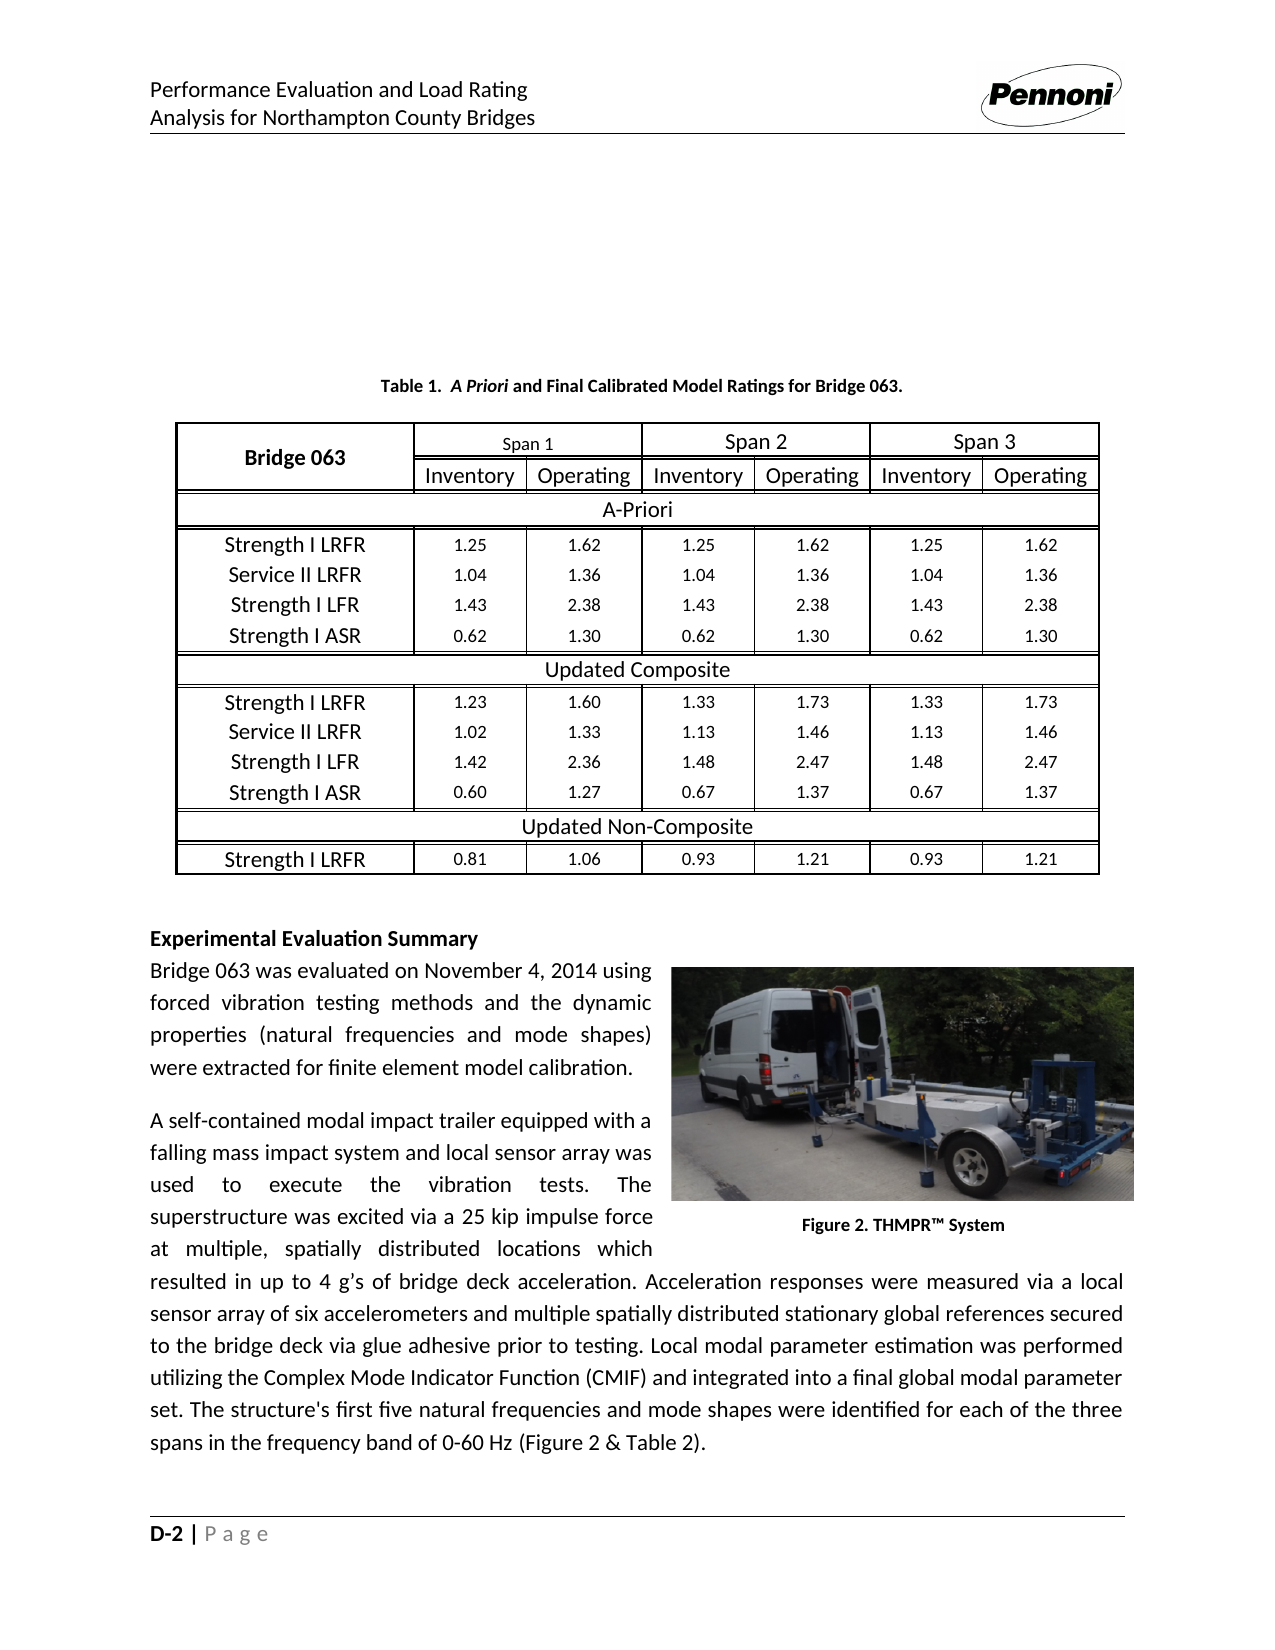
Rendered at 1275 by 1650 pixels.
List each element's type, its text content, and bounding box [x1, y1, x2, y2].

text Table 1. A Priori and Final Calibrated Model Ratings for Bridge 063. [159, 374, 1125, 397]
table_cell Inventory [415, 460, 526, 489]
table_header Span 3 [871, 424, 1098, 455]
table_cell 1.04 [871, 559, 982, 589]
table_cell 1.36 [755, 559, 869, 589]
table_cell Updated Composite [178, 656, 1098, 683]
table_cell 1.43 [871, 590, 982, 619]
table_cell Operating [527, 460, 641, 489]
table_cell 1.43 [643, 590, 754, 619]
table_header Span 2 [643, 424, 869, 455]
table_cell 0.93 [643, 845, 754, 873]
table_cell A-Priori [178, 494, 1098, 525]
table_cell 2.38 [755, 590, 869, 619]
table_cell 0.67 [871, 776, 982, 808]
table_cell 1.21 [755, 845, 869, 873]
table_cell 1.62 [527, 530, 641, 559]
table_cell Service II LRFR [178, 716, 413, 746]
table_cell 1.60 [527, 688, 641, 716]
table_cell 1.04 [415, 559, 526, 589]
table_cell 1.36 [527, 559, 641, 589]
table_cell 1.37 [755, 776, 869, 808]
table_cell 1.23 [415, 688, 526, 716]
table_cell Strength I LRFR [178, 688, 413, 716]
table_cell Inventory [643, 460, 754, 489]
table_cell 0.93 [871, 845, 982, 873]
table_cell Operating [755, 460, 869, 489]
table_cell Updated Non-Composite [178, 812, 1098, 840]
table_cell 2.36 [527, 746, 641, 776]
table_header Span 1 [415, 424, 641, 455]
subtitle Experimental Evaluation Summary [150, 924, 1125, 952]
text Bridge 063 was evaluated on November 4, 2014 using forced vibration testing methods and the dynamic properties (natural frequencies and mode shapes) were extracted for finite element model calibration. [150, 956, 1125, 1081]
table_cell 1.36 [983, 559, 1098, 589]
table_cell 2.38 [983, 590, 1098, 619]
table_cell Operating [983, 460, 1098, 489]
picture [976, 61, 1125, 132]
table_cell 1.04 [643, 559, 754, 589]
table_cell Strength I LFR [178, 590, 413, 619]
table_cell 1.48 [643, 746, 754, 776]
table_cell 0.62 [871, 620, 982, 651]
table_cell 1.48 [871, 746, 982, 776]
table_cell 1.33 [527, 716, 641, 746]
table_cell 1.30 [527, 620, 641, 651]
table_cell 0.62 [643, 620, 754, 651]
table_cell 0.81 [415, 845, 526, 873]
table_cell Strength I LFR [178, 746, 413, 776]
table_cell 2.38 [527, 590, 641, 619]
table_cell 1.25 [871, 530, 982, 559]
table_cell Service II LRFR [178, 559, 413, 589]
table_cell 1.13 [643, 716, 754, 746]
table_cell Inventory [871, 460, 982, 489]
table_cell 1.42 [415, 746, 526, 776]
table_cell 1.62 [983, 530, 1098, 559]
table_header Bridge 063 [178, 424, 413, 489]
table_cell Strength I LRFR [178, 530, 413, 559]
table_cell 1.73 [755, 688, 869, 716]
table_cell 1.02 [415, 716, 526, 746]
table_cell 0.60 [415, 776, 526, 808]
table_cell 0.62 [415, 620, 526, 651]
table_cell 1.06 [527, 845, 641, 873]
table_cell Strength I LRFR [178, 845, 413, 873]
table_cell 1.43 [415, 590, 526, 619]
picture [671, 967, 1134, 1201]
table_cell 2.47 [755, 746, 869, 776]
table_cell 1.30 [755, 620, 869, 651]
table_cell 0.67 [643, 776, 754, 808]
table_cell 1.37 [983, 776, 1098, 808]
table_cell 1.33 [643, 688, 754, 716]
table_cell Strength I ASR [178, 620, 413, 651]
table_cell 1.13 [871, 716, 982, 746]
table_cell 1.46 [755, 716, 869, 746]
table_cell 1.25 [415, 530, 526, 559]
table_cell 1.21 [983, 845, 1098, 873]
table_cell 1.46 [983, 716, 1098, 746]
table_cell 1.25 [643, 530, 754, 559]
table_cell 1.30 [983, 620, 1098, 651]
table_cell Strength I ASR [178, 776, 413, 808]
table_cell 1.33 [871, 688, 982, 716]
text A self-contained modal impact trailer equipped with a falling mass impact system and local sensor array was used to execute the vibration tests. The superstructure was excited via a 25 kip impulse force at multiple, spatially distributed locations which resulted in up to 4 g’s of bridge deck acceleration. Acceleration responses were measured via a local sensor array of six accelerometers and multiple spatially distributed stationary global references secured to the bridge deck via glue adhesive prior to testing. Local modal parameter estimation was performed utilizing the Complex Mode Indicator Function (CMIF) and integrated into a final global modal parameter set. The structure's first five natural frequencies and mode shapes were identified for each of the three spans in the frequency band of 0-60 Hz (Figure 2 & Table 2). [150, 1106, 1125, 1456]
table_cell 1.73 [983, 688, 1098, 716]
table_cell 1.27 [527, 776, 641, 808]
table_cell 2.47 [983, 746, 1098, 776]
table_cell 1.62 [755, 530, 869, 559]
